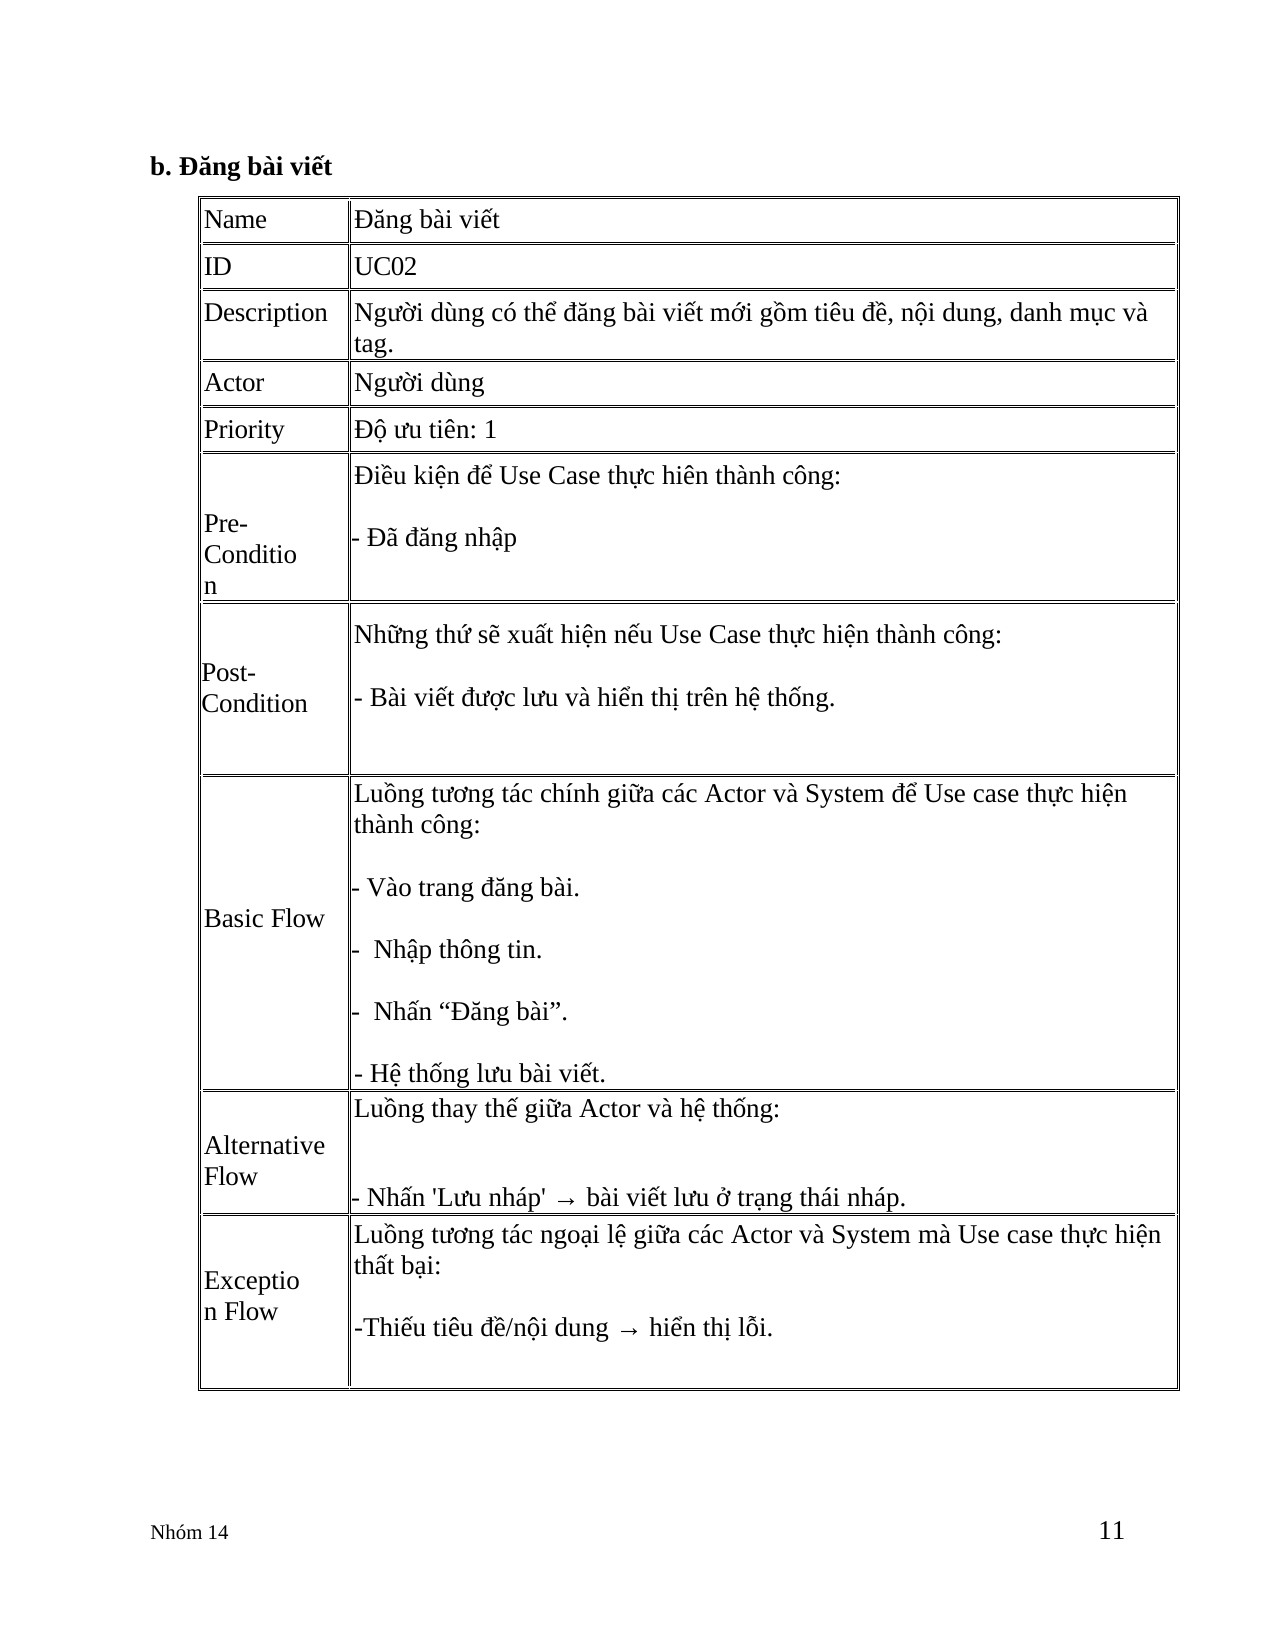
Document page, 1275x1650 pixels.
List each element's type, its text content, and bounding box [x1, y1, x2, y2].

table_cell Pre-Condition [199, 451, 349, 600]
table_cell Người dùng có thể đăng bài viết mới gồm tiêu đề, nội dung, danh mục và tag. [349, 288, 1179, 358]
table_cell Description [199, 288, 349, 358]
table_cell Những thứ sẽ xuất hiện nếu Use Case thực hiện thành công: - Bài viết được lưu và hiển thị trên hệ thống. [349, 600, 1179, 774]
table_cell Độ ưu tiên: 1 [351, 405, 1177, 451]
table_cell Priority [201, 405, 348, 451]
table_cell Luồng tương tác ngoại lệ giữa các Actor và System mà Use case thực hiện thất bại: -Thiếu tiêu đề/nội dung → hiển thị lỗi. [349, 1213, 1177, 1388]
subtitle b. Đăng bài viết [150, 150, 1125, 181]
table_header Đăng bài viết [349, 199, 1177, 242]
table_cell Exception Flow [201, 1213, 349, 1388]
table_header Name [201, 199, 349, 242]
table_cell Alternative Flow [201, 1089, 348, 1212]
table_cell Basic Flow [199, 774, 349, 1089]
table_cell Điều kiện để Use Case thực hiên thành công: - Đã đăng nhập [349, 451, 1179, 600]
table_cell UC02 [349, 242, 1179, 288]
table_cell ID [199, 242, 349, 288]
table_cell Luồng tương tác chính giữa các Actor và System để Use case thực hiện thành công: - Vào trang đăng bài. - Nhập thông tin. - Nhấn “Đăng bài”. - Hệ thống lưu bài viết. [349, 774, 1179, 1089]
table_cell Luồng thay thế giữa Actor và hệ thống: - Nhấn 'Lưu nháp' → bài viết lưu ở trạng thái nháp. [351, 1089, 1177, 1212]
table_cell Người dùng [351, 359, 1177, 404]
table_cell Actor [201, 359, 348, 404]
table_cell Post-Condition [199, 600, 349, 774]
